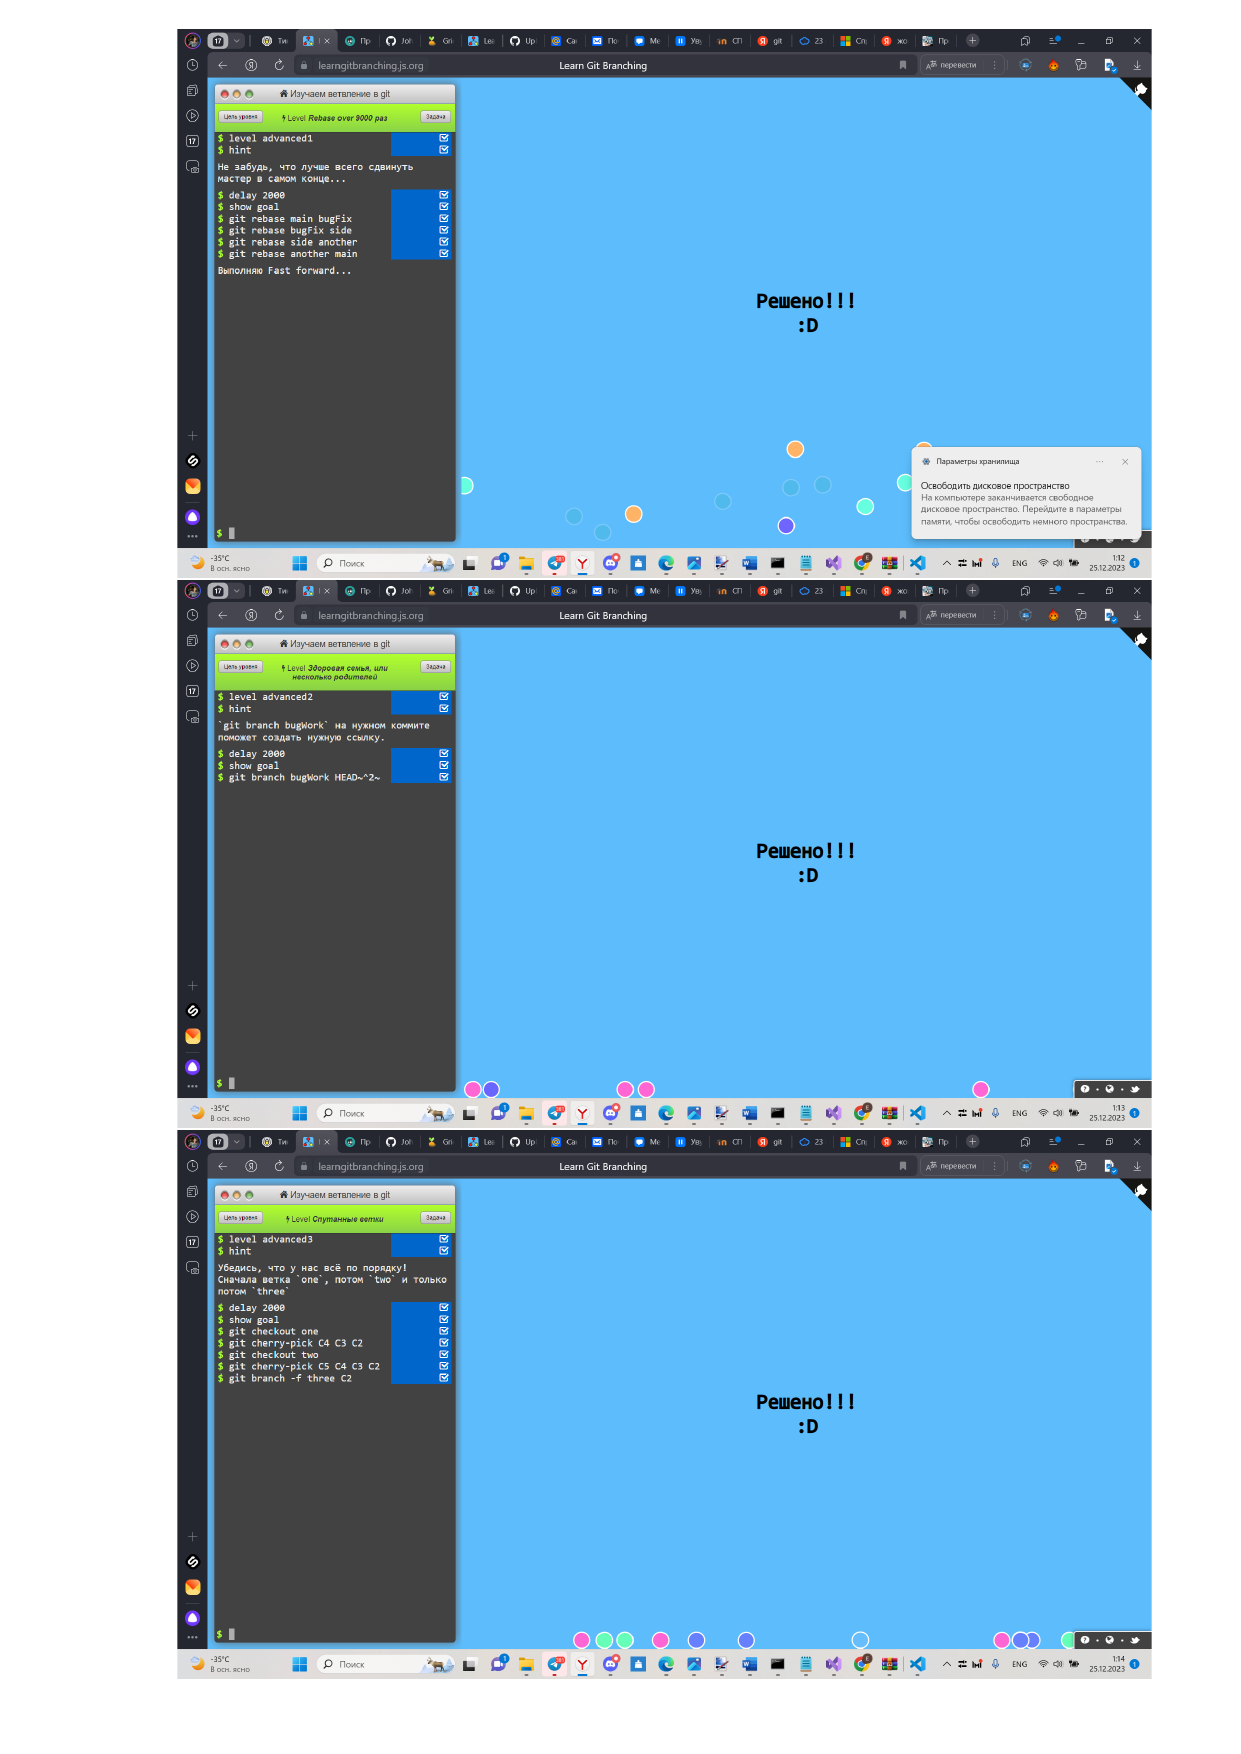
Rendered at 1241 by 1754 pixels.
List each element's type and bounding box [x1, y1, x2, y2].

picture [177, 29, 1152, 578]
picture [177, 1130, 1152, 1679]
picture [177, 580, 1152, 1128]
